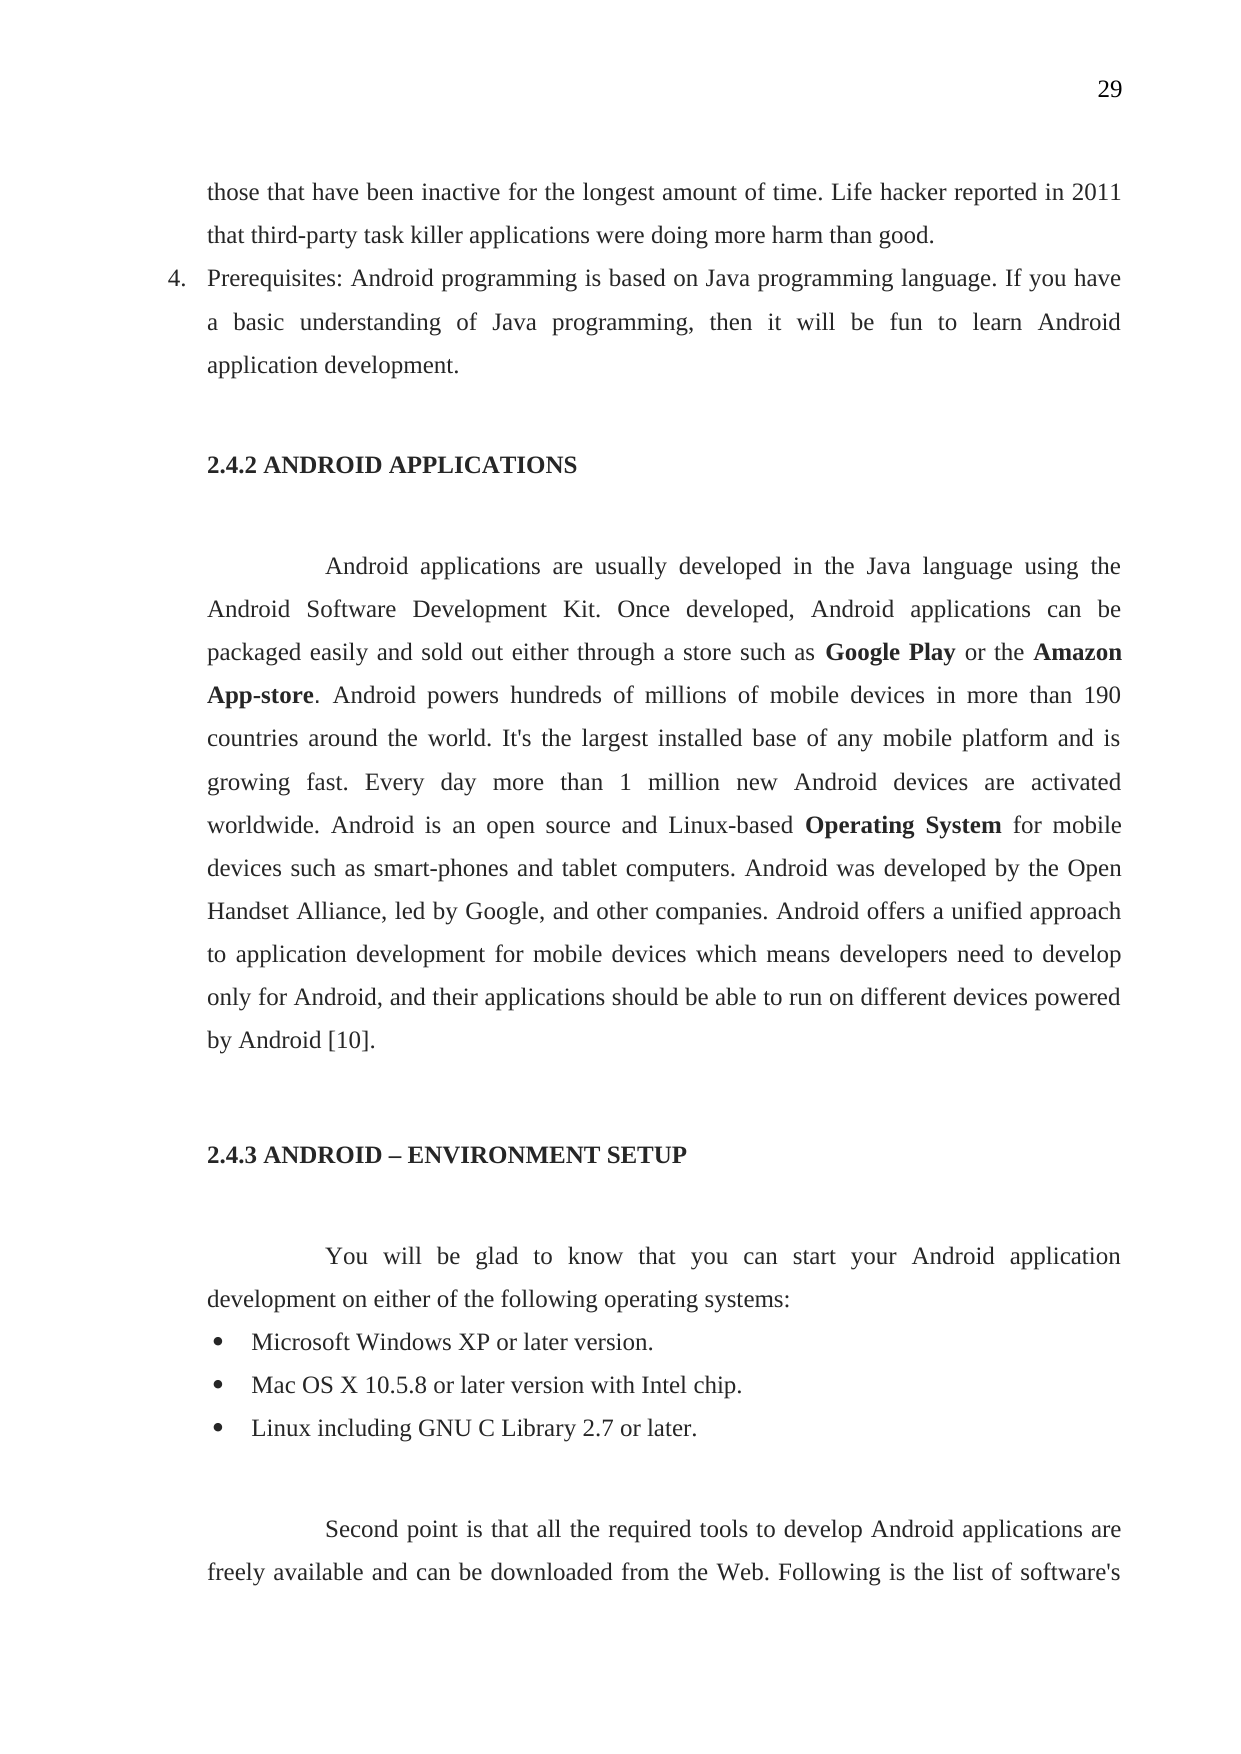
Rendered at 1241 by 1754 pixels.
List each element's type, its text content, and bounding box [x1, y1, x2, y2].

text Android applications are usually developed in the Java language using the Android Software Development Kit. Once developed, Android applications can be packaged easily and sold out either through a store such as Google Play or the Amazon App-store. Android powers hundreds of millions of mobile devices in more than 190 countries around the world. It's the largest installed base of any mobile platform and is growing fast. Every day more than 1 million new Android devices are activated worldwide. Android is an open source and Linux-based Operating System for mobile devices such as smart-phones and tablet computers. Android was developed by the Open Handset Alliance, led by Google, and other companies. Android offers a unified approach to application development for mobile devices which means developers need to develop only for Android, and their applications should be able to run on different devices powered by Android [10]. [207, 551, 1122, 1054]
list Prerequisites: Android programming is based on Java programming language. If you have a basic understanding of Java programming, then it will be fun to learn Android application development. [168, 263, 1122, 378]
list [168, 177, 1122, 249]
list Linux including GNU C Library 2.7 or later. [214, 1413, 1122, 1442]
text You will be glad to know that you can start your Android application development on either of the following operating systems: [207, 1241, 1122, 1313]
list Mac OS X 10.5.8 or later version with Intel chip. [214, 1370, 1122, 1399]
list Microsoft Windows XP or later version. [214, 1327, 1122, 1356]
text 2.4.2 ANDROID APPLICATIONS [207, 450, 1122, 479]
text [207, 1514, 1122, 1586]
text 2.4.3 ANDROID – ENVIRONMENT SETUP [207, 1140, 1122, 1169]
